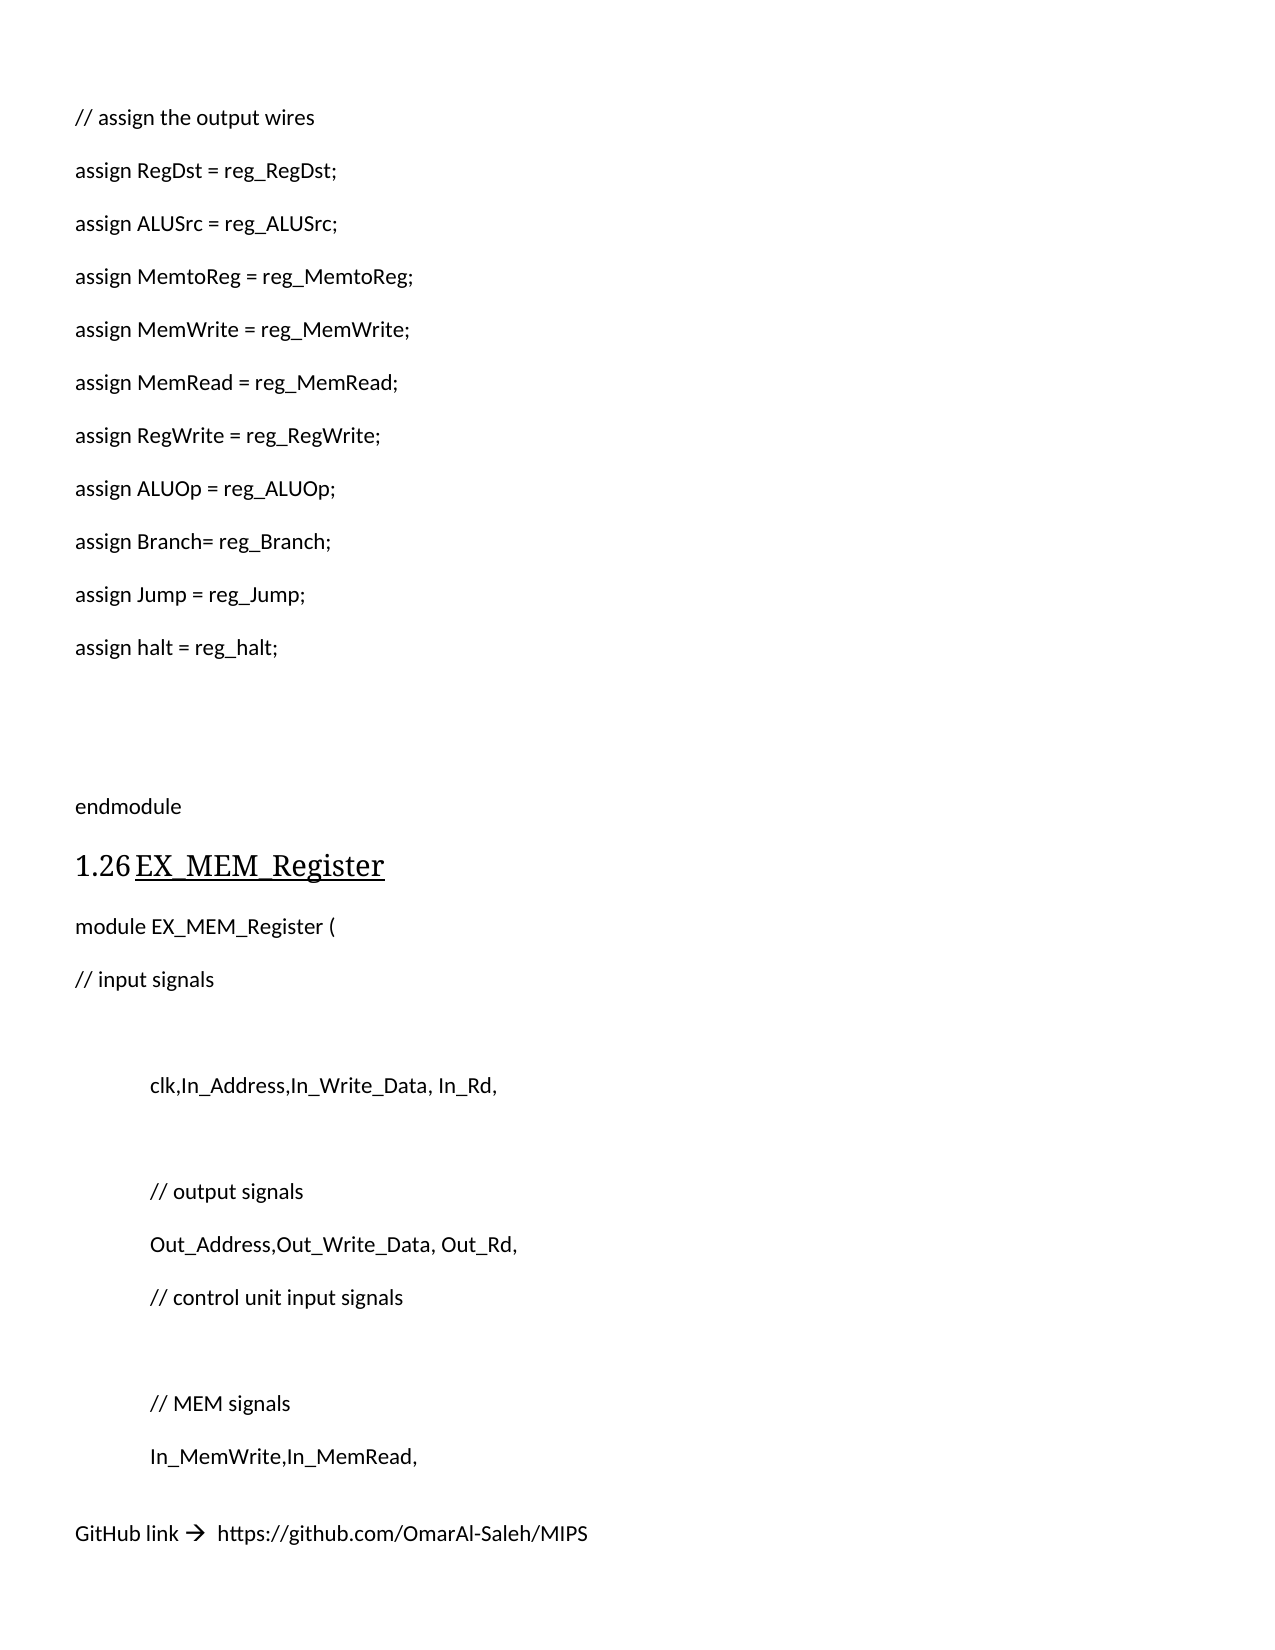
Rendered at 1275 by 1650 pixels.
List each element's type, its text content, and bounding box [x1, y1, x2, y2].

text // input signals [75, 965, 1200, 993]
text // assign the output wires [75, 103, 1200, 131]
text assign MemtoReg = reg_MemtoReg; [75, 262, 1200, 290]
text assign Jump = reg_Jump; [75, 580, 1200, 608]
text // output signals [75, 1177, 1200, 1205]
text assign RegWrite = reg_RegWrite; [75, 421, 1200, 449]
text // MEM signals [75, 1389, 1200, 1417]
text // control unit input signals [75, 1283, 1200, 1311]
text Out_Address,Out_Write_Data, Out_Rd, [75, 1230, 1200, 1258]
text assign ALUSrc = reg_ALUSrc; [75, 209, 1200, 237]
text In_MemWrite,In_MemRead, [75, 1442, 1200, 1470]
text clk,In_Address,In_Write_Data, In_Rd, [75, 1071, 1200, 1099]
text assign halt = reg_halt; [75, 633, 1200, 661]
text module EX_MEM_Register ( [75, 912, 1200, 940]
text assign Branch= reg_Branch; [75, 527, 1200, 555]
text assign ALUOp = reg_ALUOp; [75, 474, 1200, 502]
text assign RegDst = reg_RegDst; [75, 156, 1200, 184]
subtitle EX_MEM_Register [75, 845, 1200, 885]
text endmodule [75, 792, 1200, 820]
text assign MemWrite = reg_MemWrite; [75, 315, 1200, 343]
text assign MemRead = reg_MemRead; [75, 368, 1200, 396]
